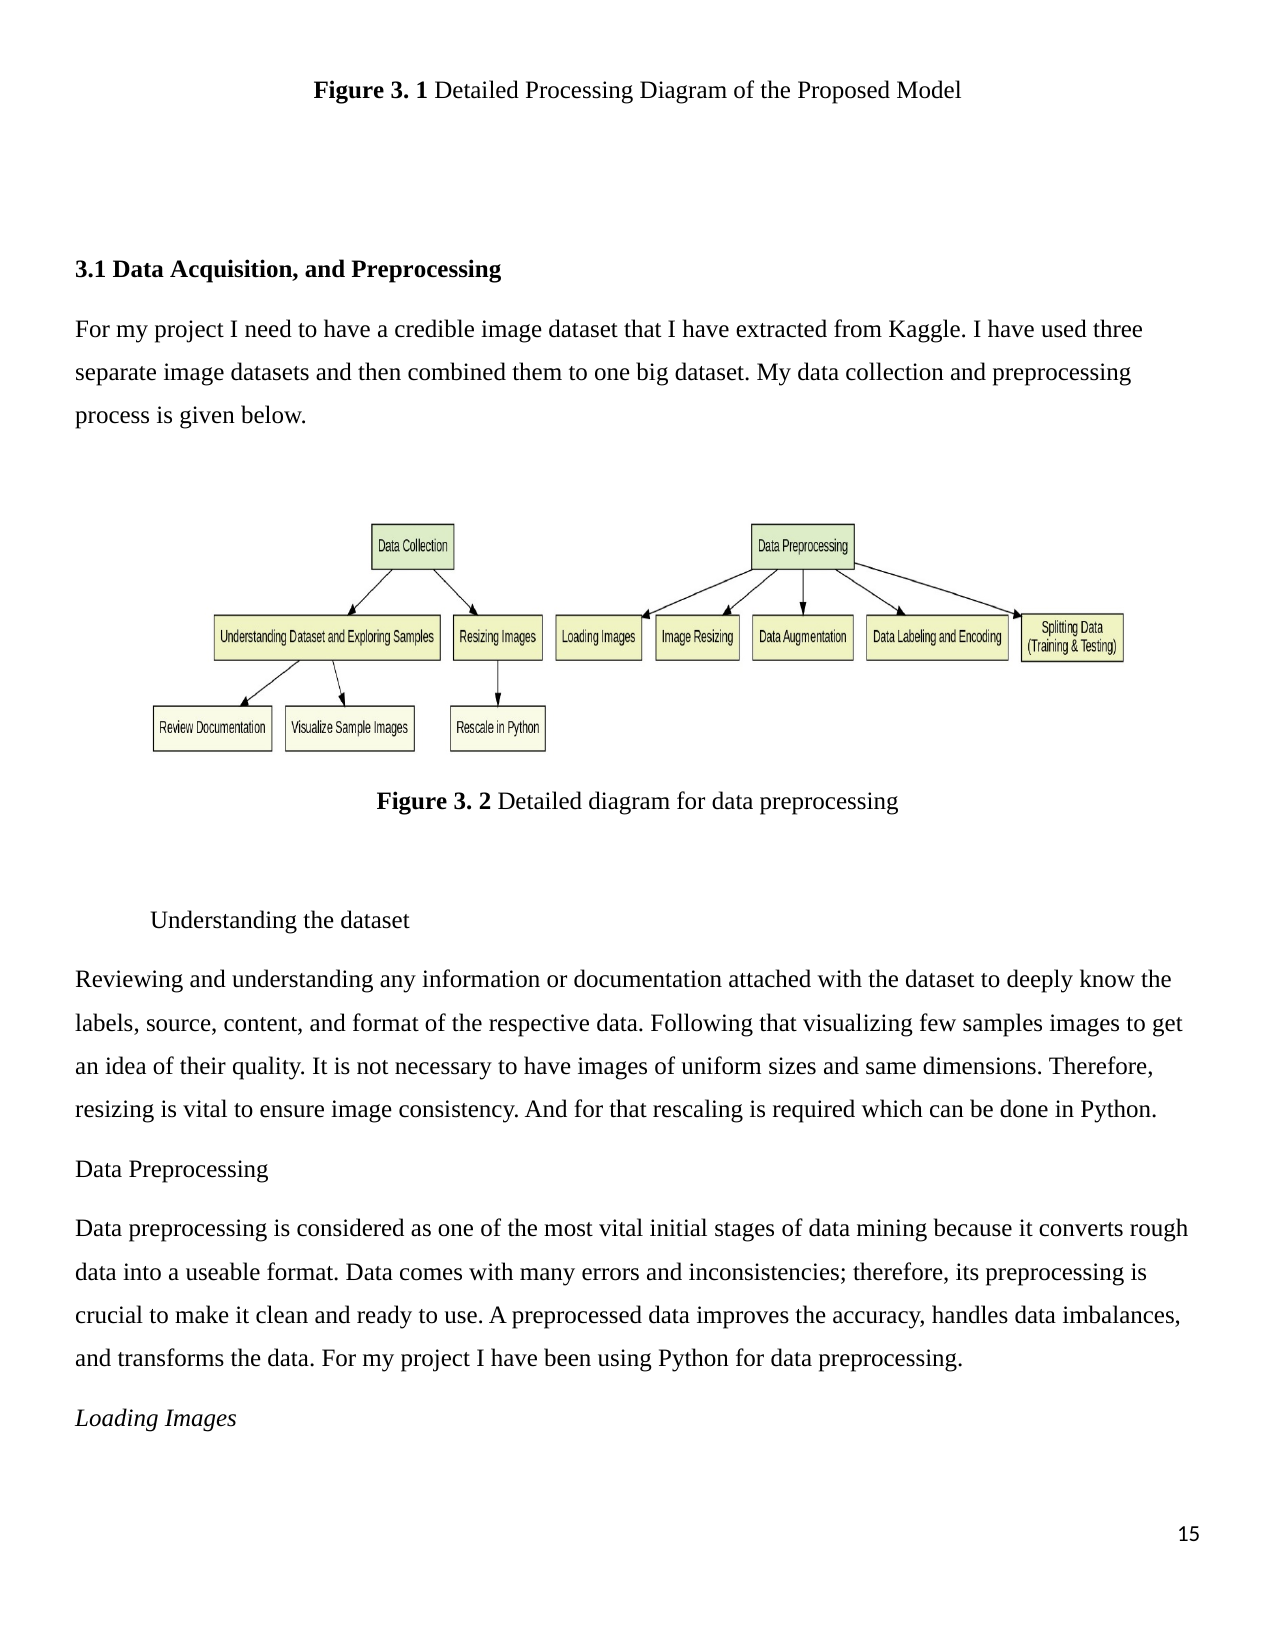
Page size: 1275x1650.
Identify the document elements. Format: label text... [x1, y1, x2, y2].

picture [150, 520, 1125, 756]
text For my project I need to have a credible image dataset that I have extracted from Kaggle. I have used three separate image datasets and then combined them to one big dataset. My data collection and preprocessing process is given below. [75, 314, 1200, 429]
subtitle 3.1 Data Acquisition, and Preprocessing [75, 254, 1200, 283]
text Data preprocessing is considered as one of the most vital initial stages of data mining because it converts rough data into a useable format. Data comes with many errors and inconsistencies; therefore, its preprocessing is crucial to make it clean and ready to use. A preprocessed data improves the accuracy, handles data imbalances, and transforms the data. For my project I have been using Python for data preprocessing. [75, 1213, 1200, 1372]
text Figure 3. 2 Detailed diagram for data preprocessing [75, 786, 1200, 815]
text Data Preprocessing [75, 1154, 1200, 1182]
list Loading Images [75, 1403, 1200, 1431]
text Understanding the dataset [75, 905, 1200, 933]
text Reviewing and understanding any information or documentation attached with the dataset to deeply know the labels, source, content, and format of the respective data. Following that visualizing few samples images to get an idea of their quality. It is not necessary to have images of uniform sizes and same dimensions. Therefore, resizing is vital to ensure image consistency. And for that rescaling is required which can be done in Python. [75, 964, 1200, 1123]
text Figure 3. 1 Detailed Processing Diagram of the Proposed Model [75, 75, 1200, 104]
